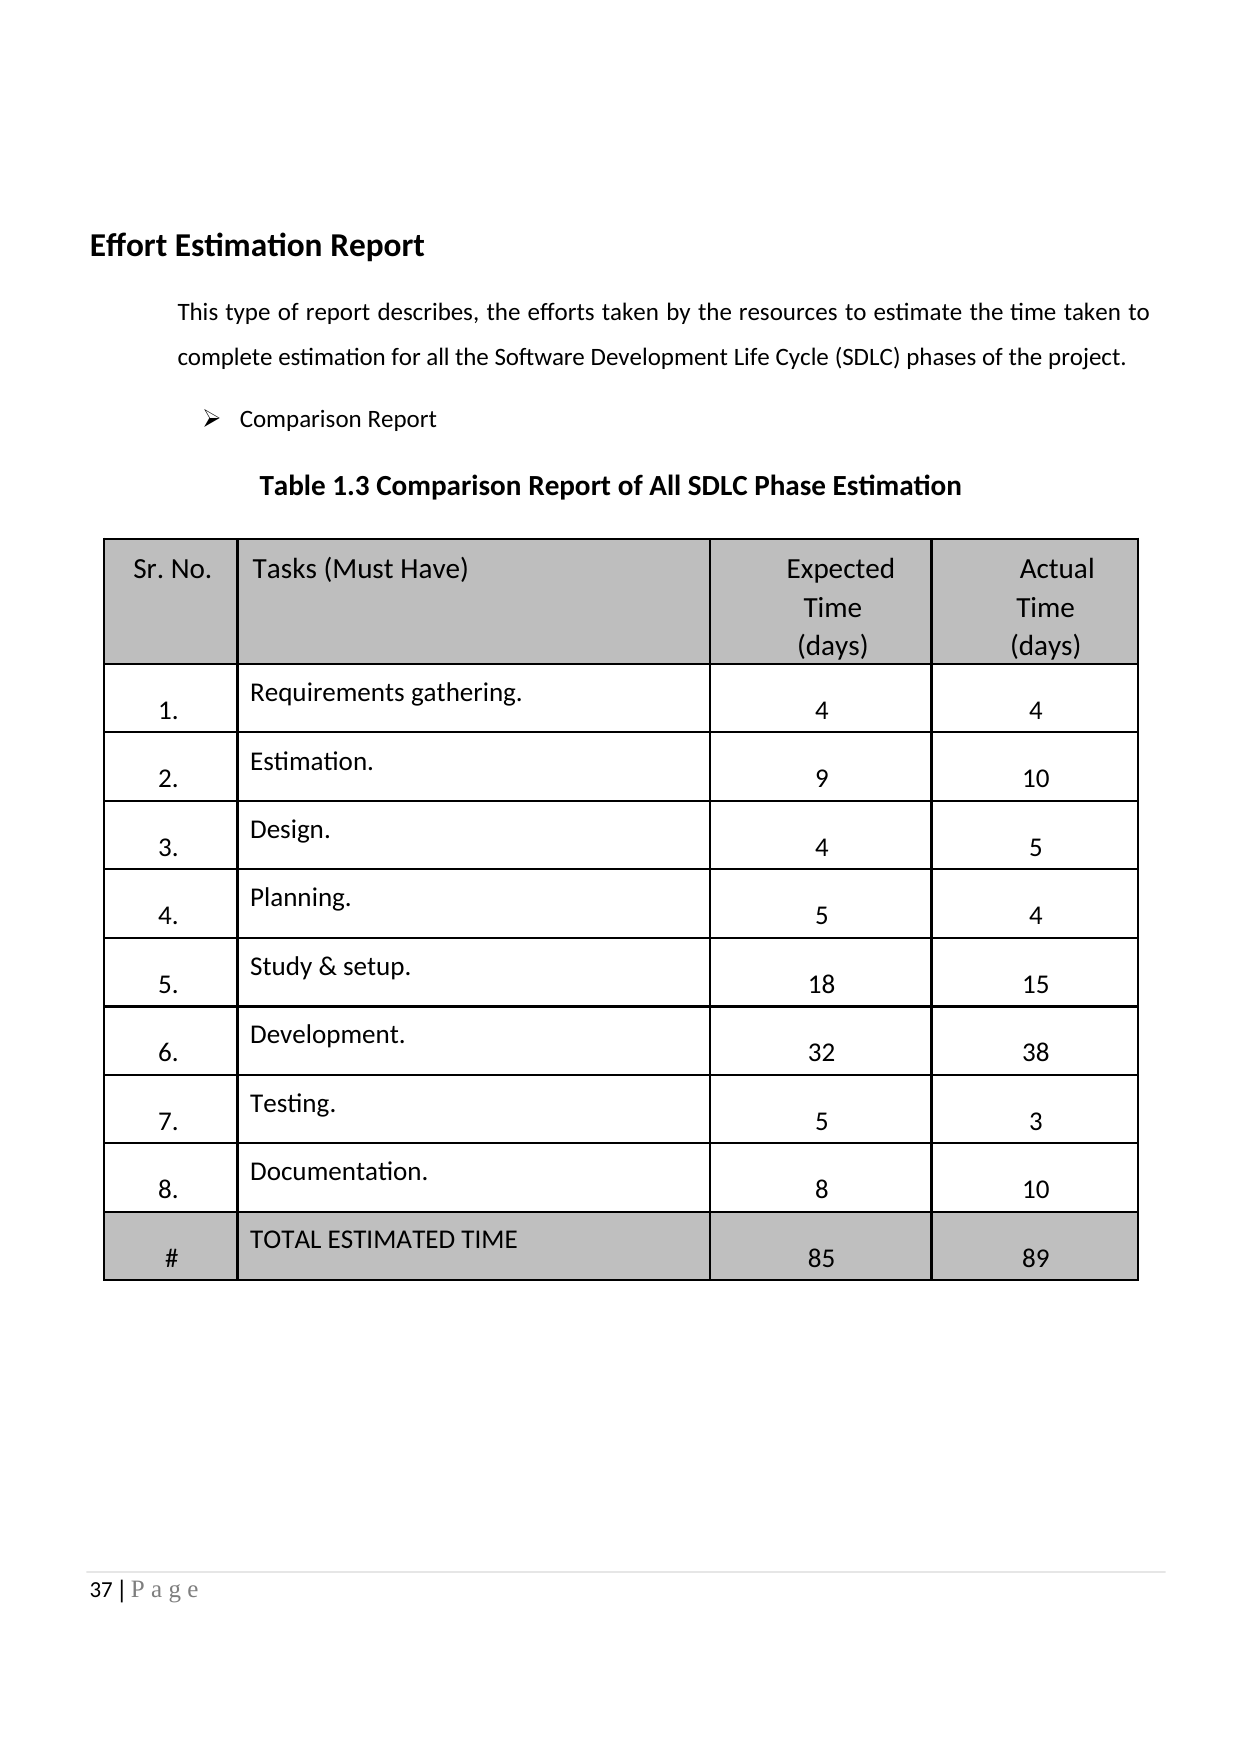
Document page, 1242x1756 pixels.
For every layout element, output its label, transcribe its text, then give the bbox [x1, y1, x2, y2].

table_cell 4. [105, 870, 236, 937]
table_cell 4 [933, 665, 1137, 731]
table_cell 4 [711, 802, 930, 868]
table_cell 1. [105, 665, 236, 731]
table_cell 7. [105, 1076, 236, 1142]
table_cell 89 [933, 1213, 1137, 1279]
table_cell Design. [239, 802, 709, 868]
table_cell 5 [711, 870, 930, 937]
subtitle Table 1.3 Comparison Report of All SDLC Phase Estimation [239, 467, 1177, 503]
table_header Tasks (Must Have) [239, 540, 709, 663]
list Comparison Report [202, 404, 1177, 434]
table_header Actual Time (days) [933, 540, 1137, 663]
table_cell 18 [711, 939, 930, 1005]
table_cell 10 [933, 733, 1137, 800]
table_cell 38 [933, 1008, 1137, 1073]
table_cell 4 [933, 870, 1137, 937]
table_cell Documentation. [239, 1144, 709, 1211]
table_cell 6. [105, 1008, 236, 1073]
table_cell 9 [711, 733, 930, 800]
table_header Sr. No. [105, 540, 236, 663]
table_cell 4 [711, 665, 930, 731]
table_header Expected Time (days) [711, 540, 930, 663]
table_cell 85 [711, 1213, 930, 1279]
table_cell 3 [933, 1076, 1137, 1142]
table_cell Development. [239, 1008, 709, 1073]
table_cell 2. [105, 733, 236, 800]
table_cell 5 [711, 1076, 930, 1142]
table_cell Requirements gathering. [239, 665, 709, 731]
table_cell 5. [105, 939, 236, 1005]
table_cell 8 [711, 1144, 930, 1211]
subtitle Effort Estimation Report [89, 224, 1177, 264]
table_cell Estimation. [239, 733, 709, 800]
table_cell 3. [105, 802, 236, 868]
text This type of report describes, the efforts taken by the resources to estimate the time taken to complete estimation for all the Software Development Life Cycle (SDLC) phases of the project. [177, 296, 1177, 372]
table_cell 8. [105, 1144, 236, 1211]
table_cell TOTAL ESTIMATED TIME [239, 1213, 709, 1279]
table_cell 10 [933, 1144, 1137, 1211]
table_cell 32 [711, 1008, 930, 1073]
table_cell Testing. [239, 1076, 709, 1142]
table_cell Planning. [239, 870, 709, 937]
table_cell 5 [933, 802, 1137, 868]
table_cell 15 [933, 939, 1137, 1005]
table_cell # [105, 1213, 236, 1279]
table_cell Study & setup. [239, 939, 709, 1005]
